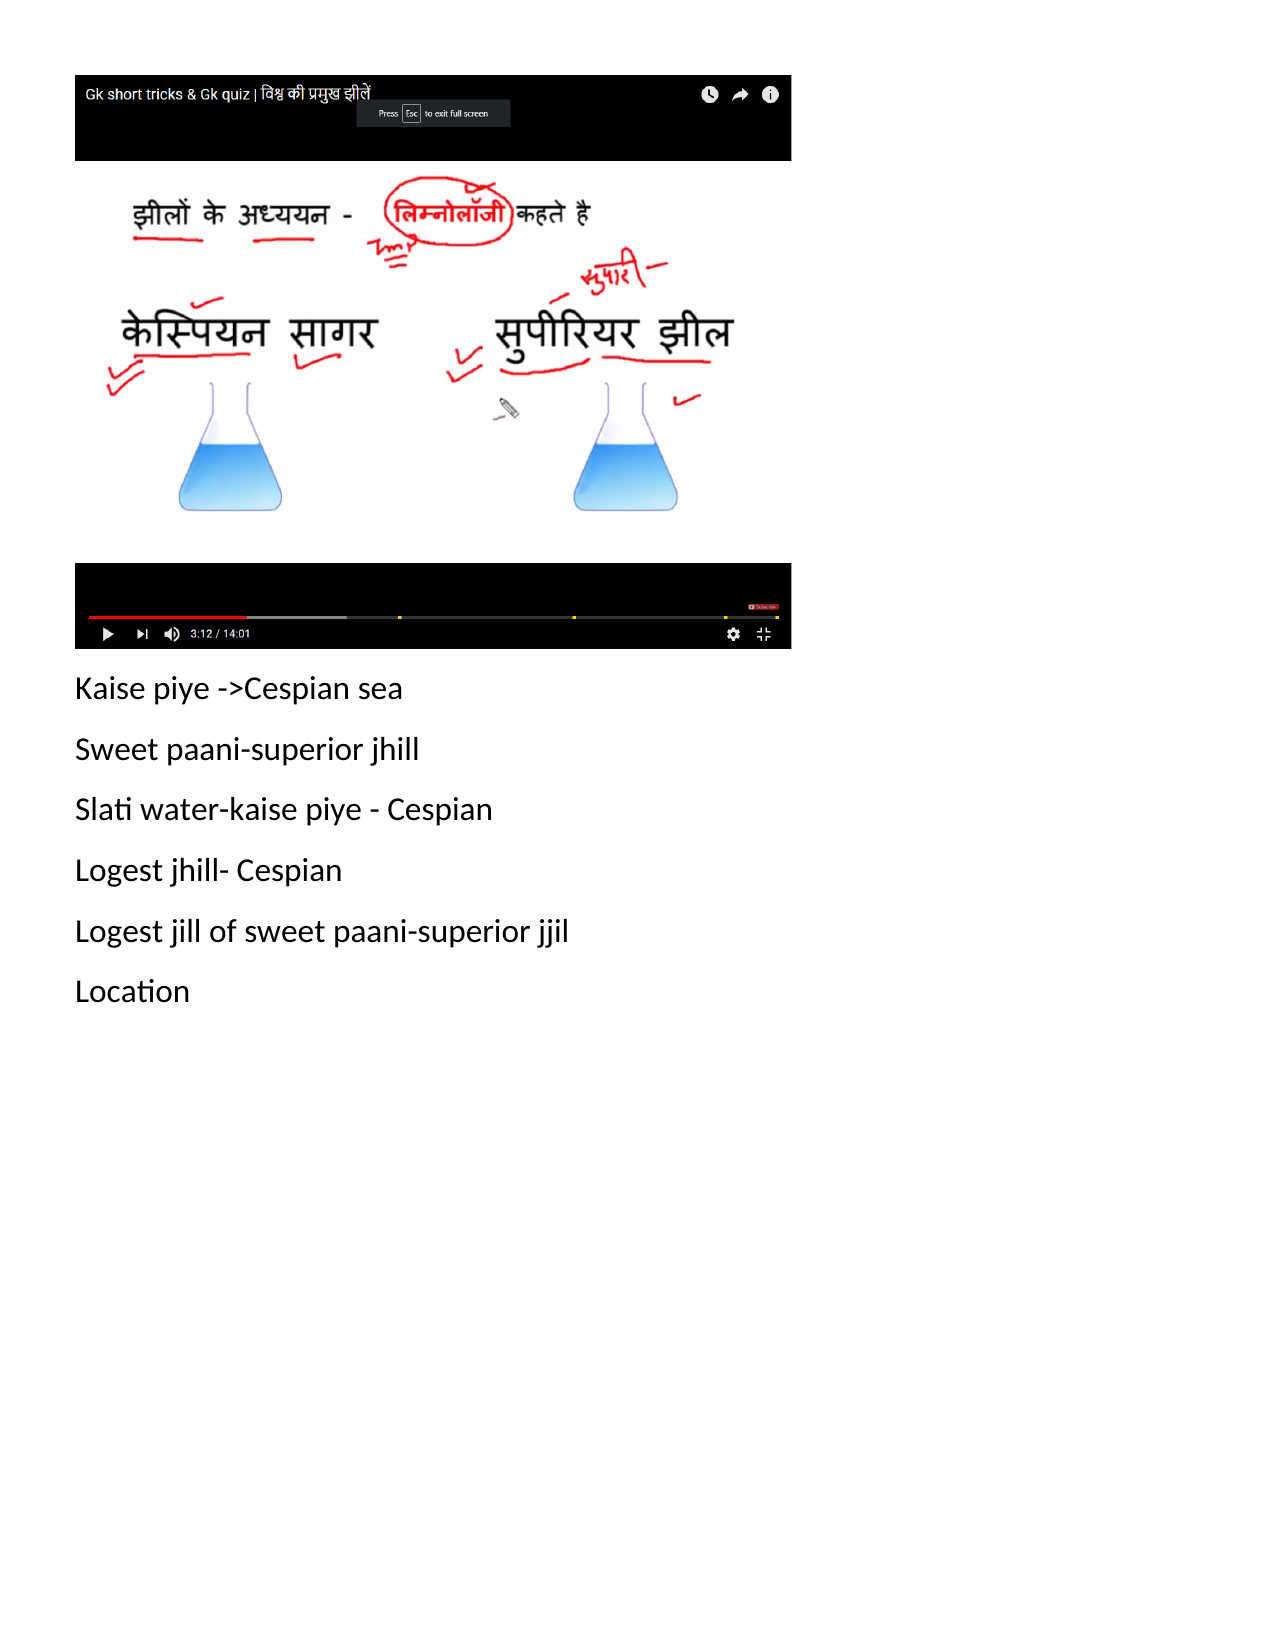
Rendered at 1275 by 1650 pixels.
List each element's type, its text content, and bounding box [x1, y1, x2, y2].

text Logest jhill- Cespian [75, 849, 1200, 890]
text Sweet paani-superior jhill [75, 728, 1200, 768]
text Kaise piye ->Cespian sea [75, 667, 1200, 708]
text Location [75, 970, 1200, 1011]
text Logest jill of sweet paani-superior jjil [75, 909, 1200, 950]
text Slati water-kaise piye - Cespian [75, 788, 1200, 829]
picture [75, 75, 792, 649]
